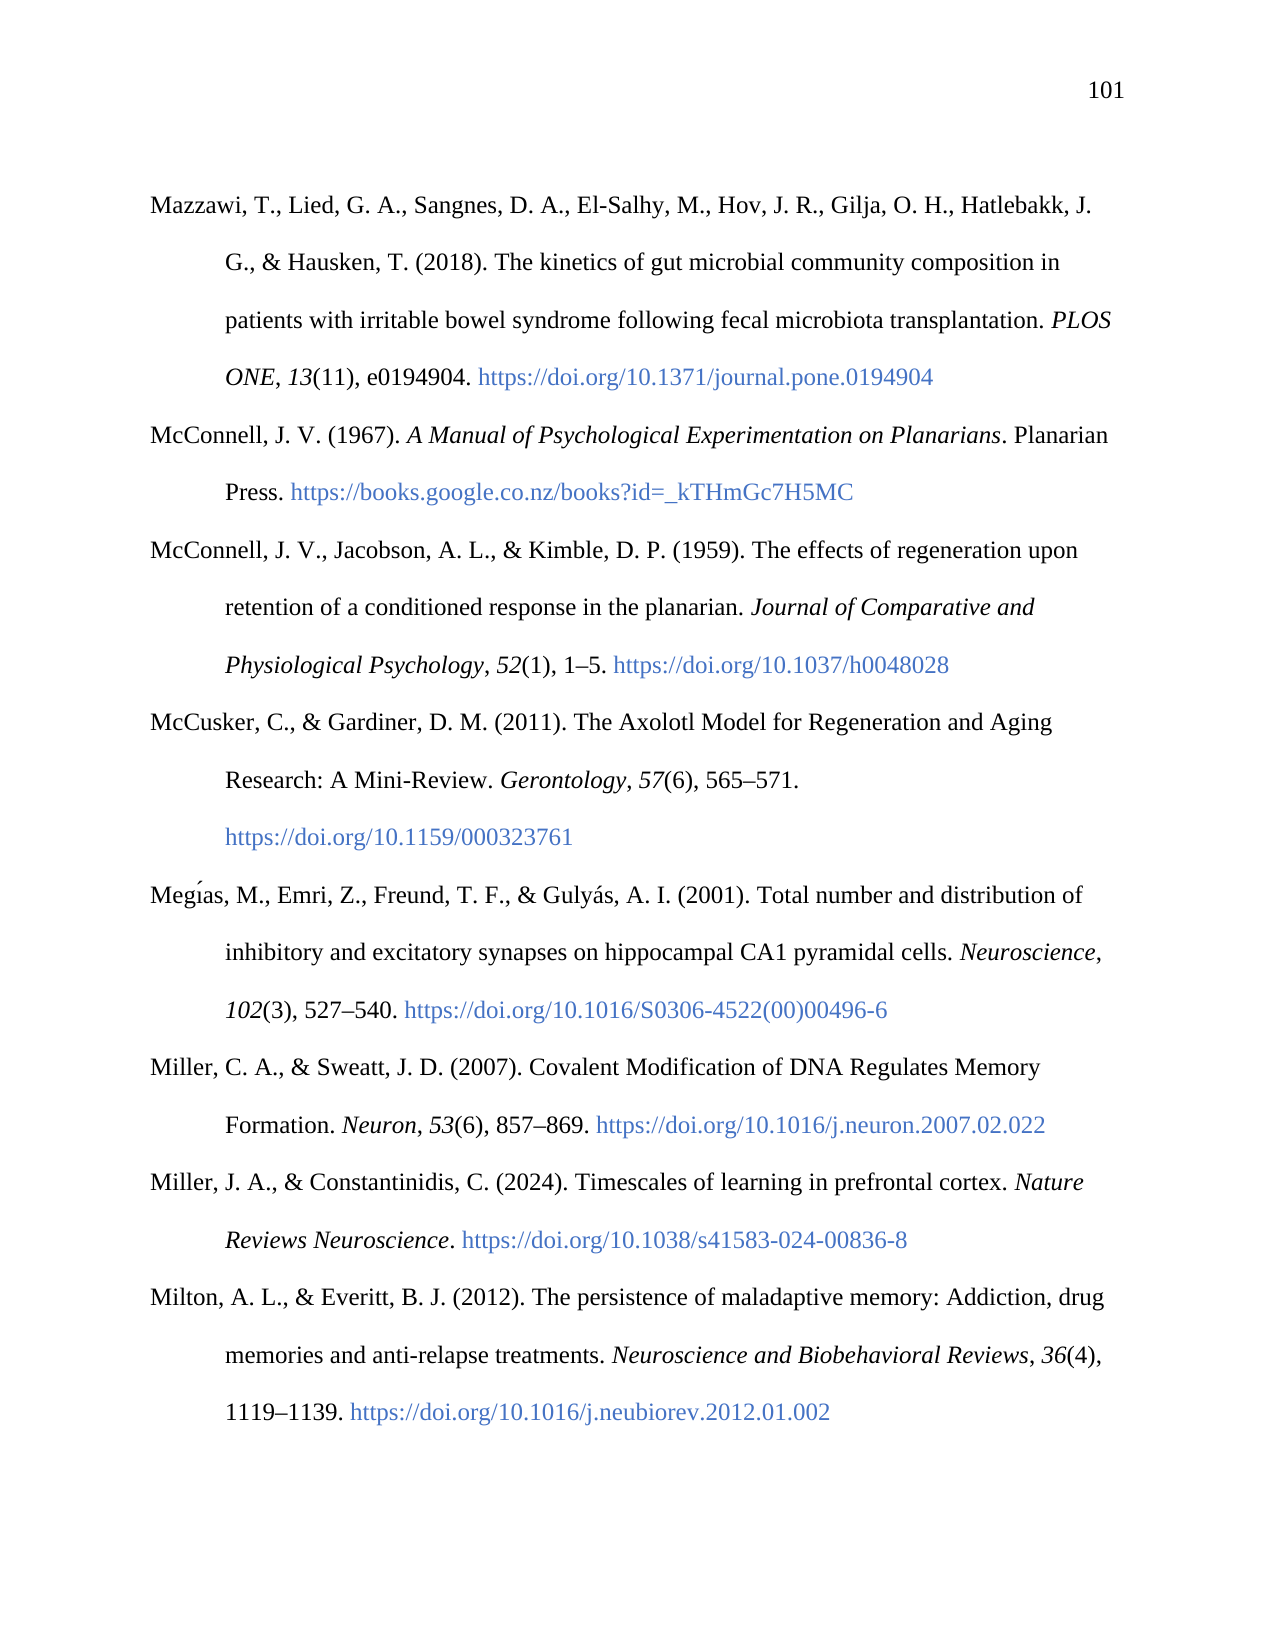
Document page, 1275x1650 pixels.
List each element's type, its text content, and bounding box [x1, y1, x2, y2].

text McConnell, J. V. (1967). A Manual of Psychological Experimentation on Planarians. Planarian Press. https://books.google.co.nz/books?id=_kTHmGc7H5MC [150, 420, 1125, 506]
text McCusker, C., & Gardiner, D. M. (2011). The Axolotl Model for Regeneration and Aging Research: A Mini-Review. Gerontology, 57(6), 565–571. https://doi.org/10.1159/000323761 [150, 707, 1125, 851]
text Miller, C. A., & Sweatt, J. D. (2007). Covalent Modification of DNA Regulates Memory Formation. Neuron, 53(6), 857–869. https://doi.org/10.1016/j.neuron.2007.02.022 [150, 1052, 1125, 1139]
text McConnell, J. V., Jacobson, A. L., & Kimble, D. P. (1959). The effects of regeneration upon retention of a conditioned response in the planarian. Journal of Comparative and Physiological Psychology, 52(1), 1–5. https://doi.org/10.1037/h0048028 [150, 535, 1125, 679]
text Megı́as, M., Emri, Z., Freund, T. F., & Gulyás, A. I. (2001). Total number and distribution of inhibitory and excitatory synapses on hippocampal CA1 pyramidal cells. Neuroscience, 102(3), 527–540. https://doi.org/10.1016/S0306-4522(00)00496-6 [150, 880, 1125, 1024]
text Milton, A. L., & Everitt, B. J. (2012). The persistence of maladaptive memory: Addiction, drug memories and anti-relapse treatments. Neuroscience and Biobehavioral Reviews, 36(4), 1119–1139. https://doi.org/10.1016/j.neubiorev.2012.01.002 [150, 1282, 1125, 1426]
text Mazzawi, T., Lied, G. A., Sangnes, D. A., El-Salhy, M., Hov, J. R., Gilja, O. H., Hatlebakk, J. G., & Hausken, T. (2018). The kinetics of gut microbial community composition in patients with irritable bowel syndrome following fecal microbiota transplantation. PLOS ONE, 13(11), e0194904. https://doi.org/10.1371/journal.pone.0194904 [150, 190, 1125, 391]
text Miller, J. A., & Constantinidis, C. (2024). Timescales of learning in prefrontal cortex. Nature Reviews Neuroscience. https://doi.org/10.1038/s41583-024-00836-8 [150, 1167, 1125, 1254]
